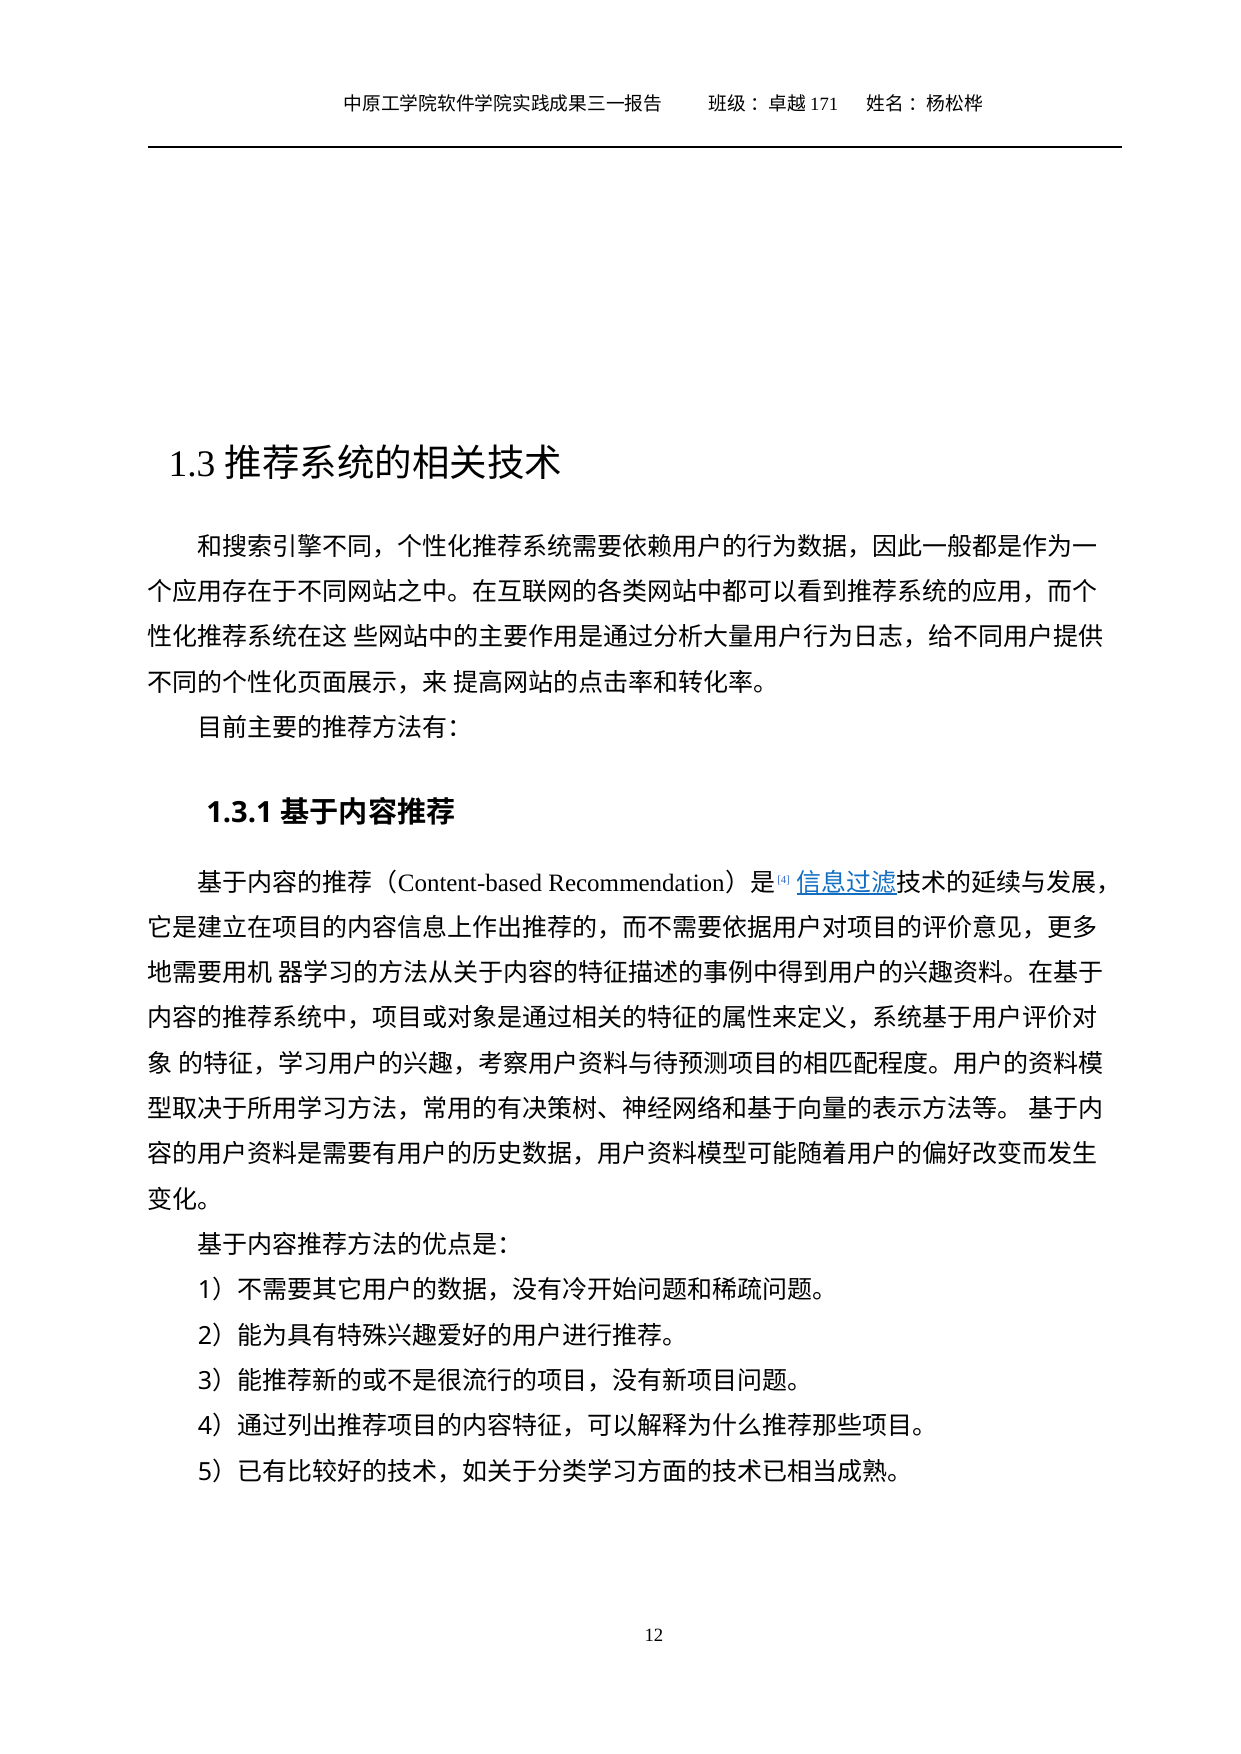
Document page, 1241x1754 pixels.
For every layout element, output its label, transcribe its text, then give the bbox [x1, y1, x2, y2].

subtitle 1.3 推荐系统的相关技术 [148, 433, 1122, 488]
text 基于内容推荐方法的优点是： 1）不需要其它用户的数据，没有冷开始问题和稀疏问题。 2）能为具有特殊兴趣爱好的用户进行推荐。 3）能推荐新的或不是很流行的项目，没有新项目问题。 4）通过列出推荐项目的内容特征，可以解释为什么推荐那些项目。 5）已有比较好的技术，如关于分类学习方面的技术已相当成熟。 [148, 1224, 1122, 1487]
text 目前主要的推荐方法有： [148, 707, 1122, 744]
text 和搜索引擎不同，个性化推荐系统需要依赖用户的行为数据，因此一般都是作为一个应用存在于不同网站之中。在互联网的各类网站中都可以看到推荐系统的应用，而个性化推荐系统在这 些网站中的主要作用是通过分析大量用户行为日志，给不同用户提供不同的个性化页面展示，来 提高网站的点击率和转化率。 [148, 526, 1122, 698]
subtitle 1.3.1 基于内容推荐 [148, 789, 1122, 831]
text 基于内容的推荐（Content-based Recommendation）是 [4] 信息过滤技术的延续与发展，它是建立在项目的内容信息上作出推荐的，而不需要依据用户对项目的评价意见，更多地需要用机 器学习的方法从关于内容的特征描述的事例中得到用户的兴趣资料。在基于内容的推荐系统中，项目或对象是通过相关的特征的属性来定义，系统基于用户评价对象 的特征，学习用户的兴趣，考察用户资料与待预测项目的相匹配程度。用户的资料模型取决于所用学习方法，常用的有决策树、神经网络和基于向量的表示方法等。 基于内容的用户资料是需要有用户的历史数据，用户资料模型可能随着用户的偏好改变而发生变化。 [148, 862, 1122, 1215]
